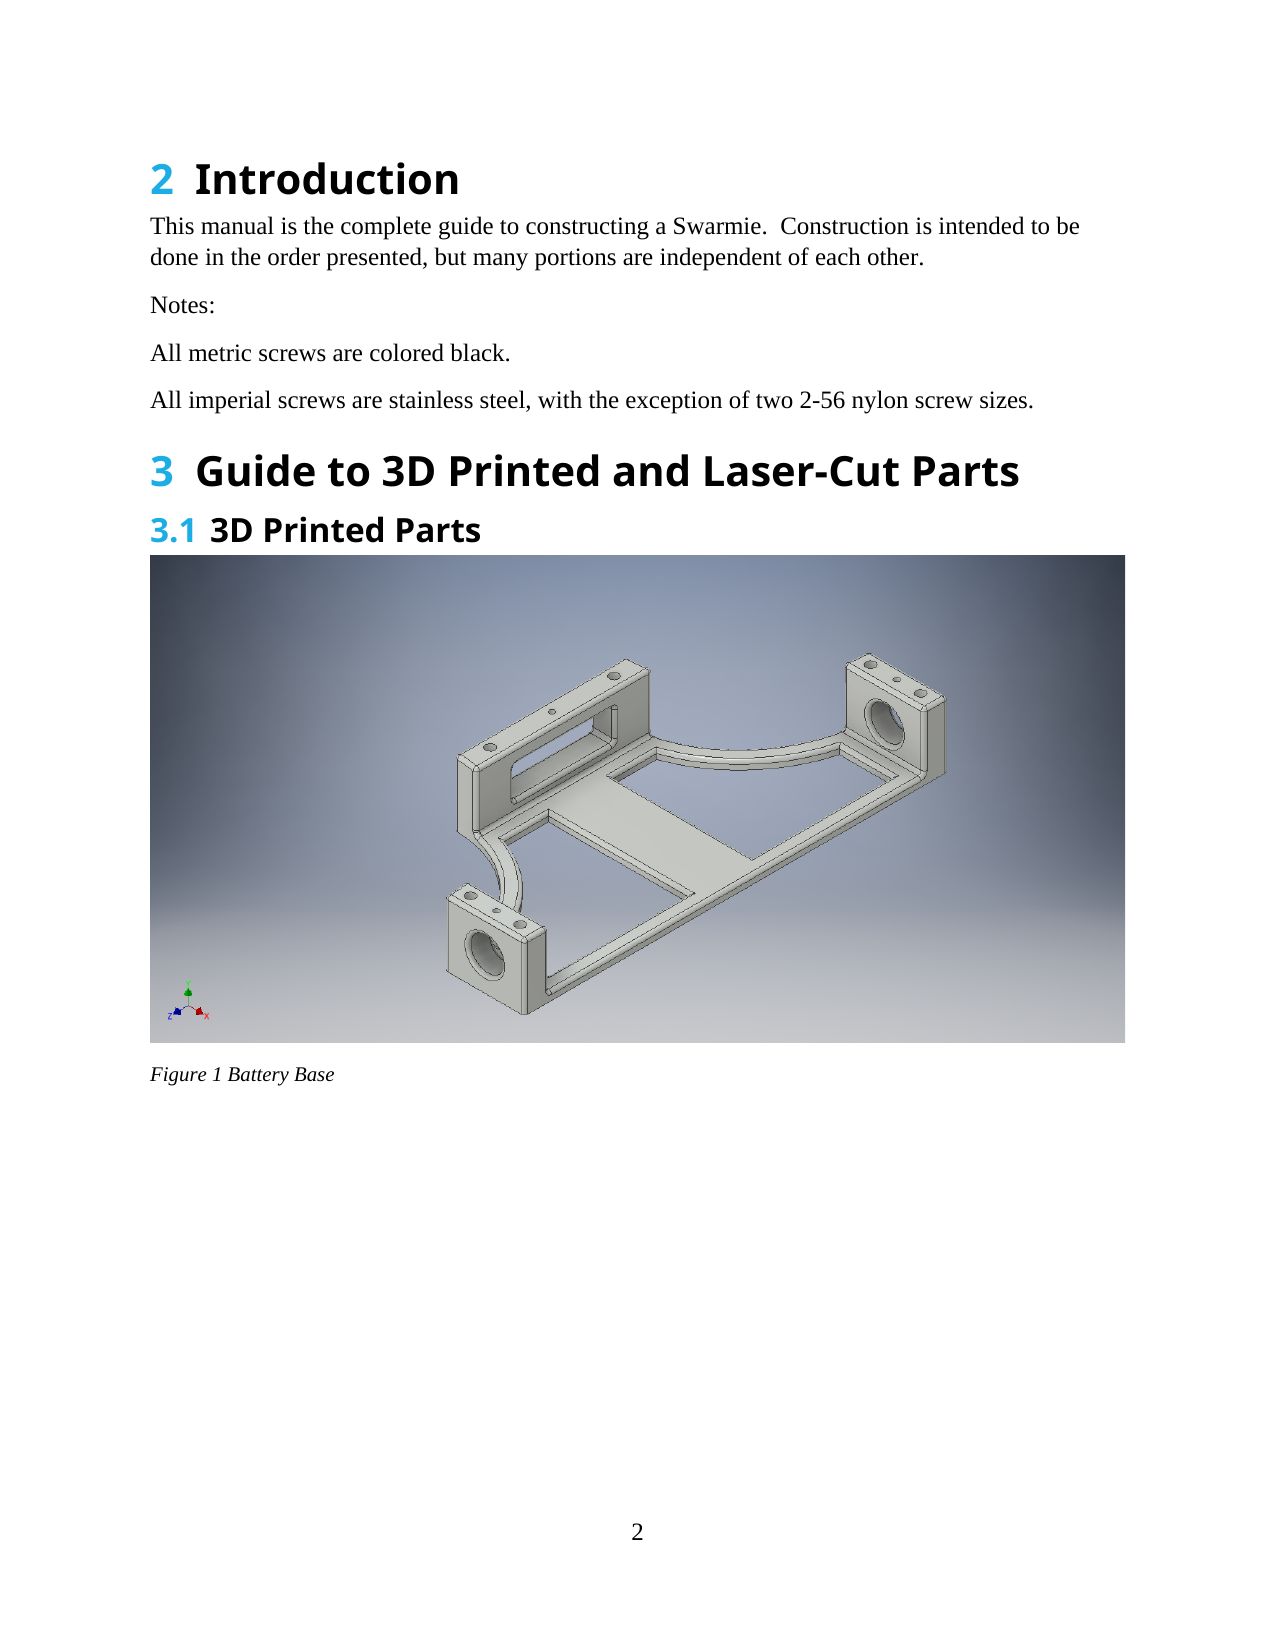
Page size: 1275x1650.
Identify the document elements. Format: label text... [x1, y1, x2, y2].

text Figure 1 Battery Base [150, 1062, 1125, 1086]
picture [150, 555, 1125, 1043]
text Notes: [150, 290, 1125, 319]
text This manual is the complete guide to constructing a Swarmie. Construction is intended to be done in the order presented, but many portions are independent of each other. [150, 211, 1125, 271]
text All metric screws are colored black. [150, 338, 1125, 366]
subtitle 3D Printed Parts [150, 507, 1125, 552]
subtitle Introduction [150, 150, 1125, 207]
subtitle Guide to 3D Printed and Laser-Cut Parts [150, 441, 1125, 498]
text All imperial screws are stainless steel, with the exception of two 2-56 nylon screw sizes. [150, 385, 1125, 414]
